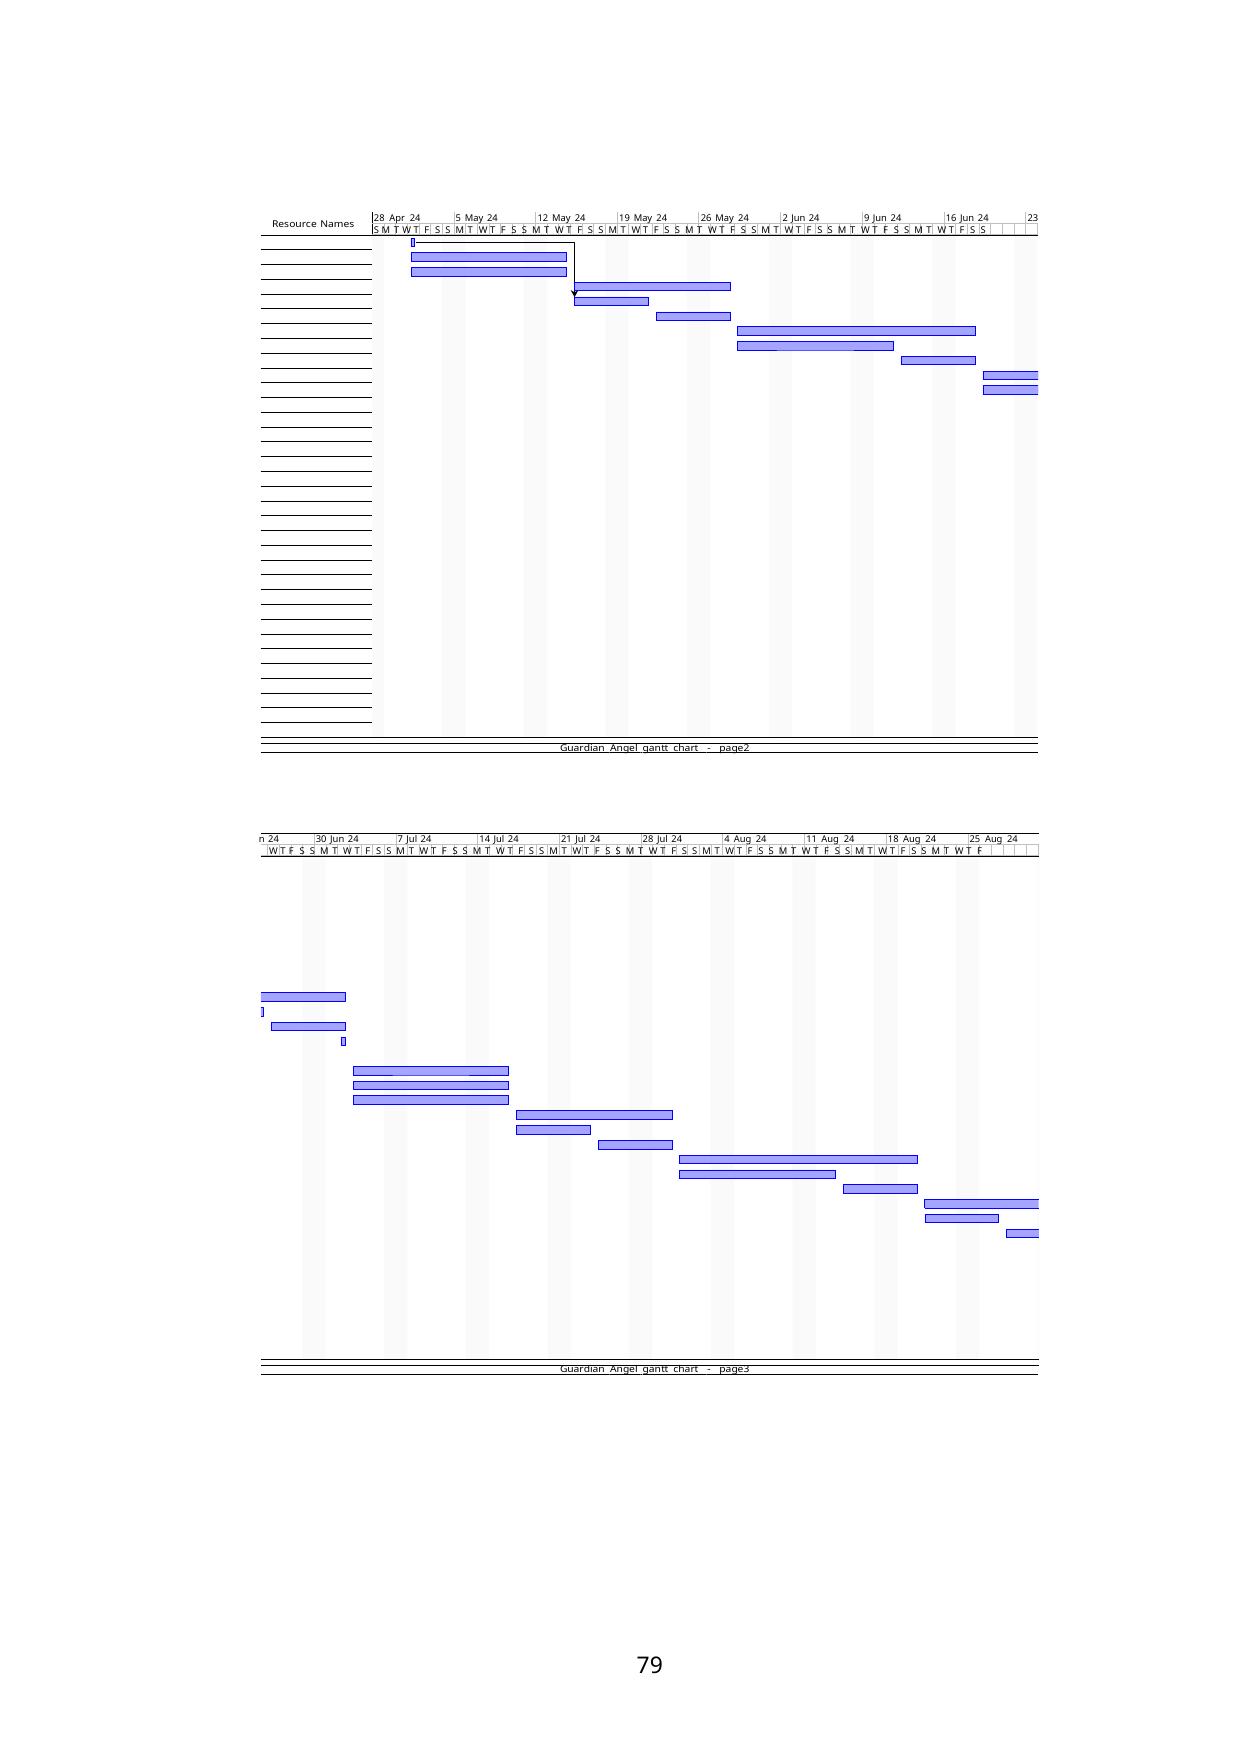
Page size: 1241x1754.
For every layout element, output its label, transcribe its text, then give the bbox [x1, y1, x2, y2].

text Guardian Angel gantt chart - page3 [261, 832, 1173, 1374]
